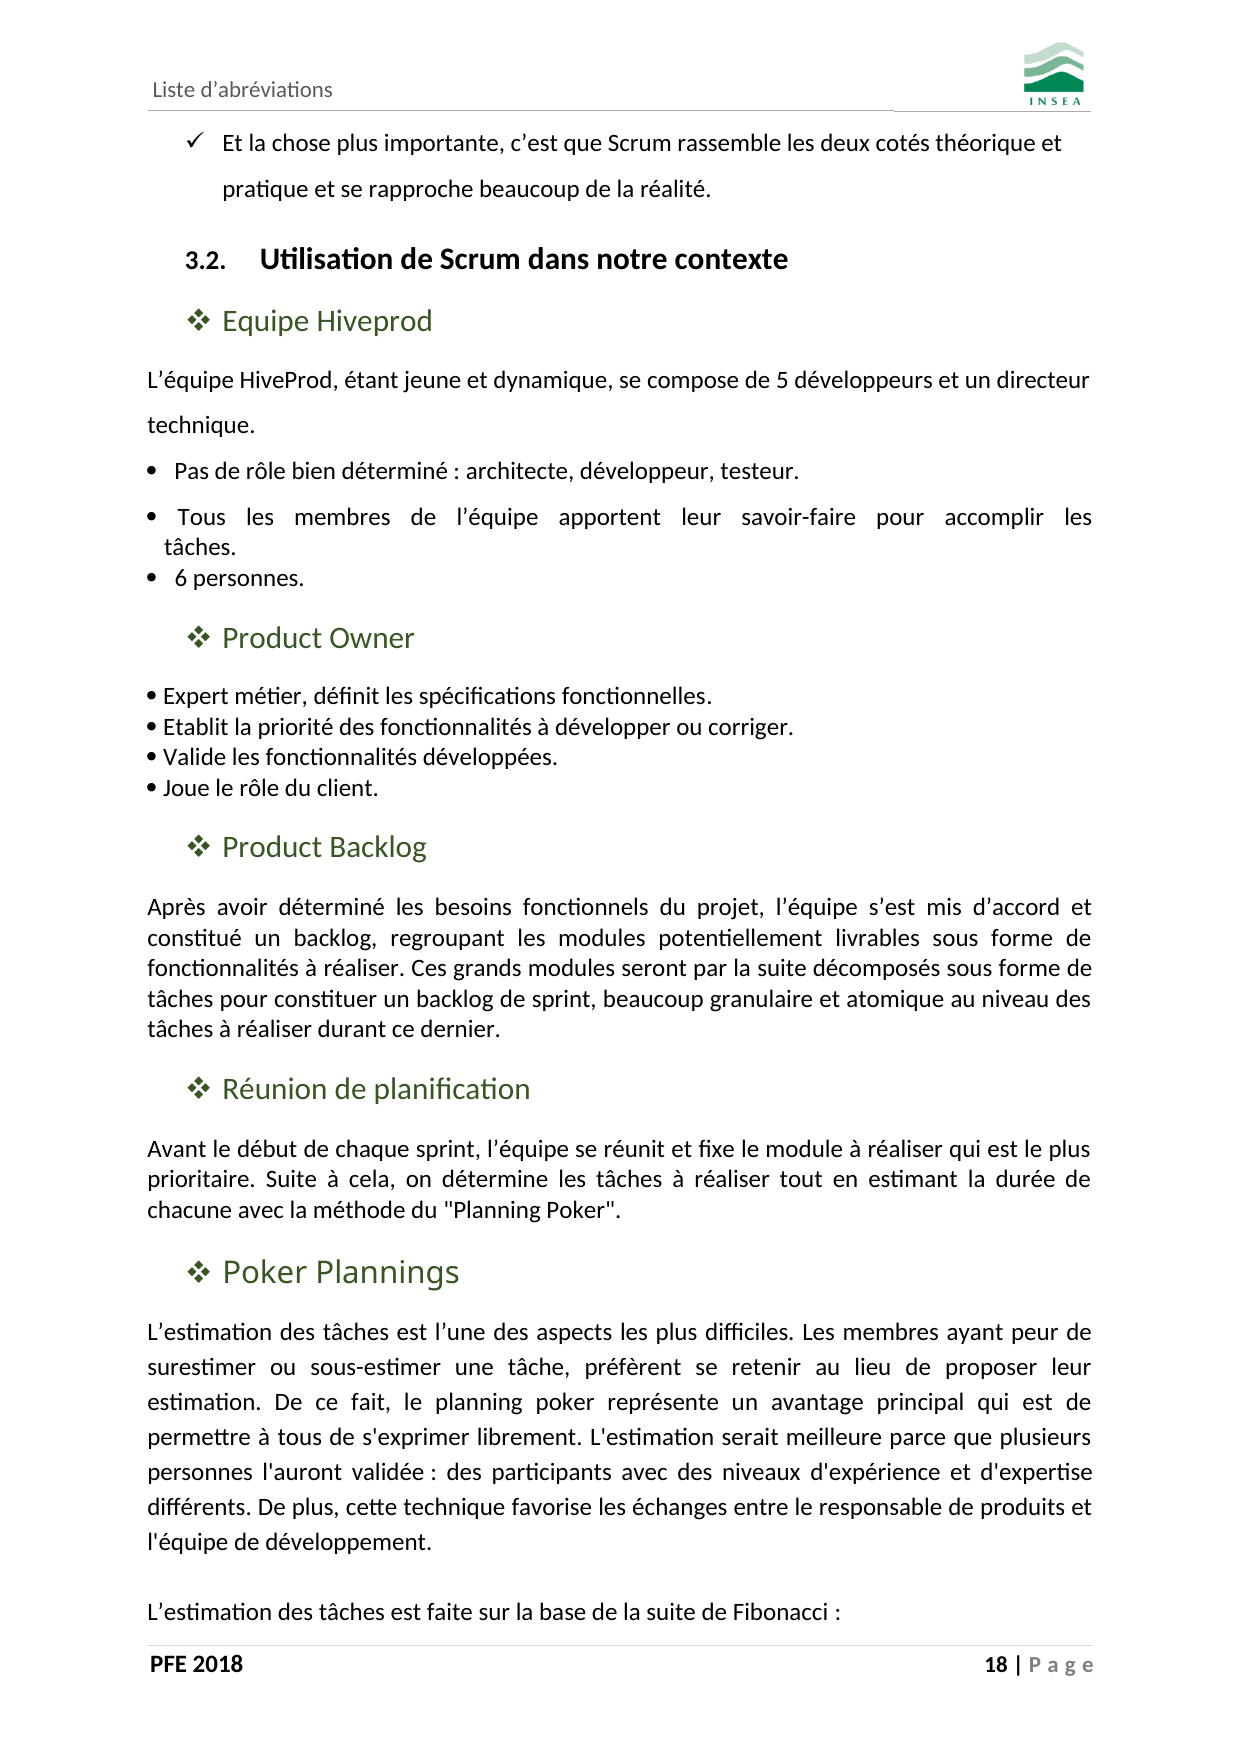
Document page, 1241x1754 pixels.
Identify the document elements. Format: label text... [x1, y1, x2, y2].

subtitle Réunion de planification [184, 1069, 1093, 1107]
list L’estimation des tâches est faite sur la base de la suite de Fibonacci : [147, 1596, 1093, 1627]
text Expert métier, définit les spécifications fonctionnelles. [147, 680, 1093, 711]
subtitle Equipe Hiveprod [184, 302, 1093, 340]
subtitle Utilisation de Scrum dans notre contexte [184, 239, 1093, 277]
subtitle Product Owner [184, 618, 1093, 656]
text Etablit la priorité des fonctionnalités à développer ou corriger. [147, 711, 1093, 741]
text Avant le début de chaque sprint, l’équipe se réunit et fixe le module à réaliser qui est le plus prioritaire. Suite à cela, on détermine les tâches à réaliser tout en estimant la durée de chacune avec la méthode du "Planning Poker". [147, 1133, 1093, 1224]
text Joue le rôle du client. [147, 772, 1093, 802]
text L’équipe HiveProd, étant jeune et dynamique, se compose de 5 développeurs et un directeur technique. [147, 364, 1093, 440]
picture [1020, 39, 1093, 113]
text 6 personnes. [147, 562, 1093, 592]
subtitle Poker Plannings [184, 1250, 1093, 1292]
text Après avoir déterminé les besoins fonctionnels du projet, l’équipe s’est mis d’accord et constitué un backlog, regroupant les modules potentiellement livrables sous forme de fonctionnalités à réaliser. Ces grands modules seront par la suite décomposés sous forme de tâches pour constituer un backlog de sprint, beaucoup granulaire et atomique au niveau des tâches à réaliser durant ce dernier. [147, 891, 1093, 1044]
text Pas de rôle bien déterminé : architecte, développeur, testeur. [147, 455, 1093, 486]
subtitle Product Backlog [184, 828, 1093, 866]
text Tous les membres de l’équipe apportent leur savoir-faire pour accomplir les tâches. [147, 501, 1093, 562]
text Valide les fonctionnalités développées. [147, 741, 1093, 772]
list L’estimation des tâches est l’une des aspects les plus difficiles. Les membres ayant peur de surestimer ou sous-estimer une tâche, préfèrent se retenir au lieu de proposer leur estimation. De ce fait, le planning poker représente un avantage principal qui est de permettre à tous de s'exprimer librement. L'estimation serait meilleure parce que plusieurs personnes l'auront validée : des participants avec des niveaux d'expérience et d'expertise différents. De plus, cette technique favorise les échanges entre le responsable de produits et l'équipe de développement. [147, 1316, 1093, 1557]
list Et la chose plus importante, c’est que Scrum rassemble les deux cotés théorique et pratique et se rapproche beaucoup de la réalité. [184, 127, 1093, 203]
